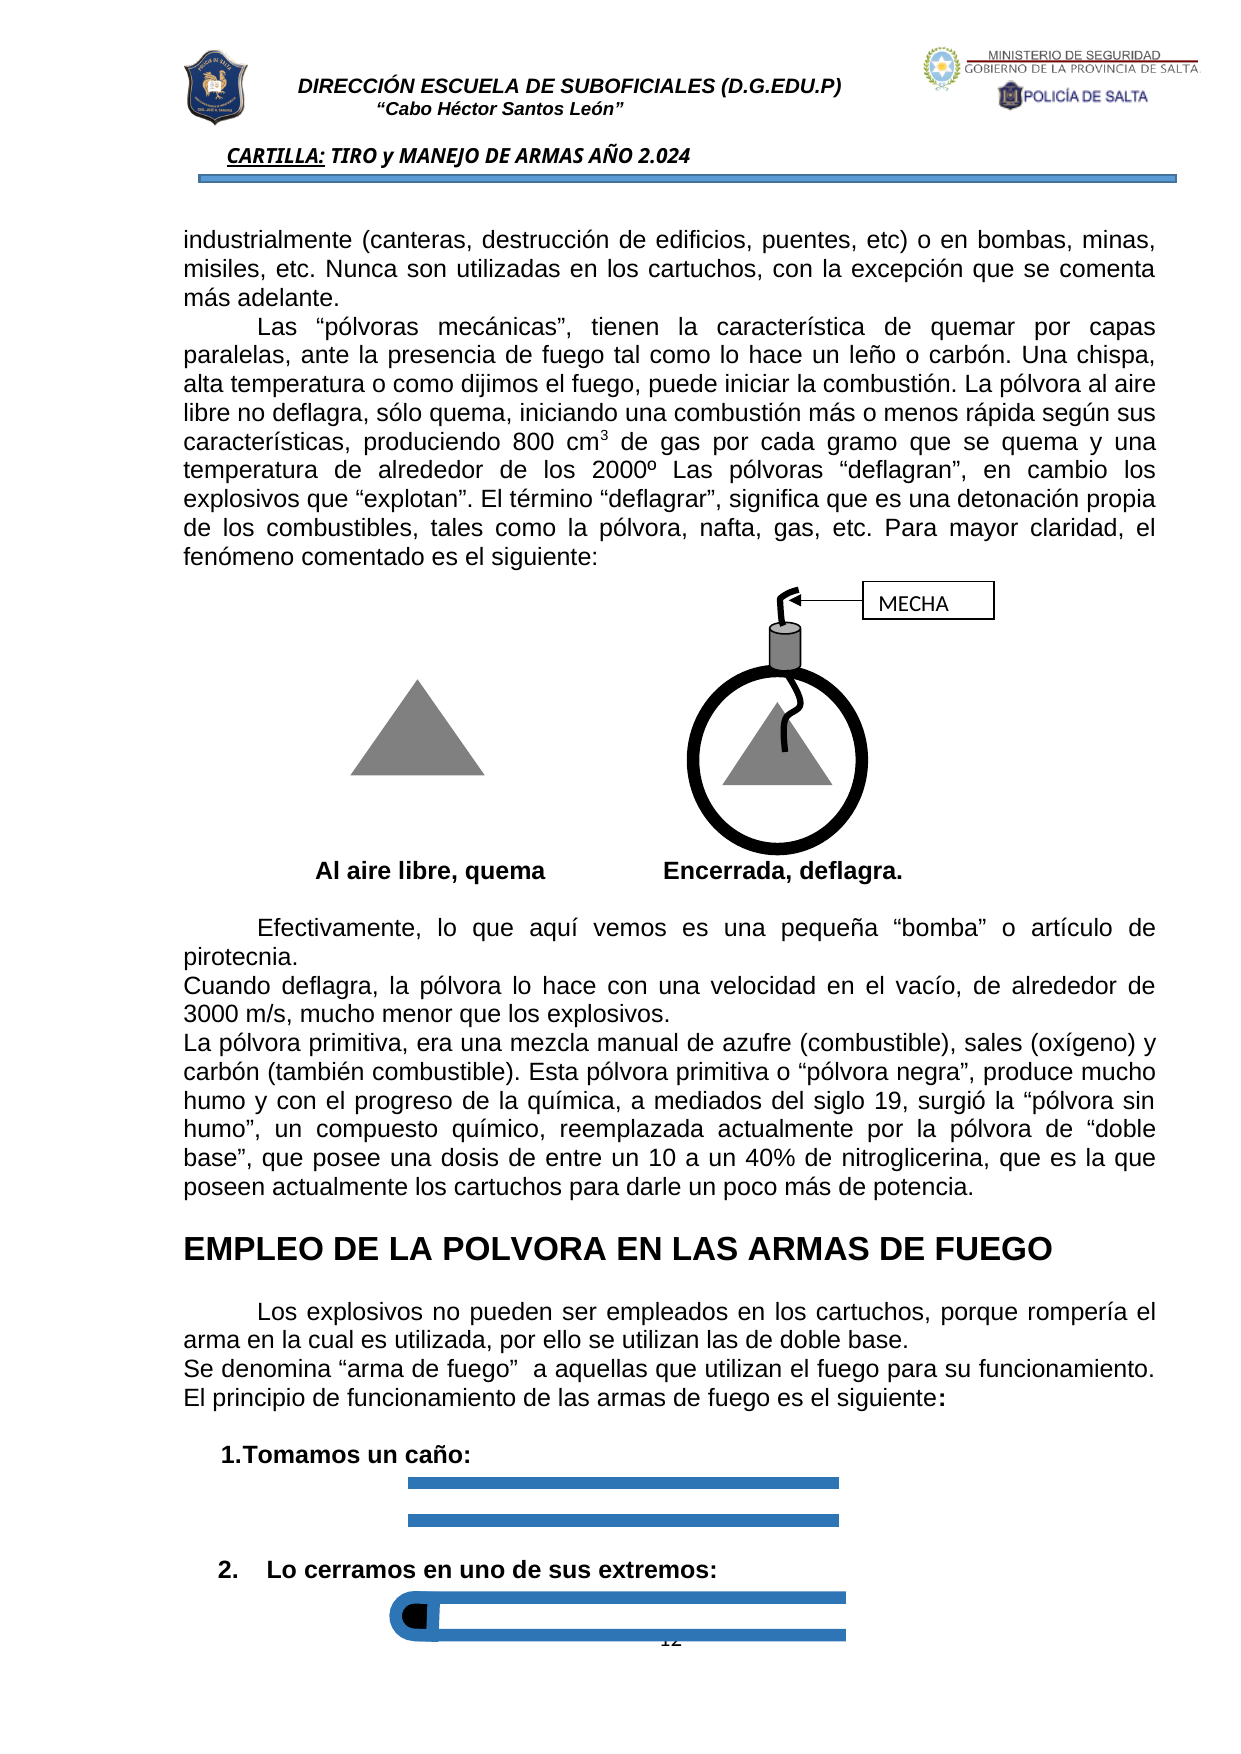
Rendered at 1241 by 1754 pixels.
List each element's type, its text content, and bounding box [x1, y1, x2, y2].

text Efectivamente, lo que aquí vemos es una pequeña “bomba” o artículo de pirotecnia. [183, 913, 1157, 971]
text Se denomina “arma de fuego” a aquellas que utilizan el fuego para su funcionamiento. El principio de funcionamiento de las armas de fuego es el siguiente: [183, 1354, 1157, 1412]
picture [182, 46, 250, 129]
text Los explosivos no pueden ser empleados en los cartuchos, porque rompería el arma en la cual es utilizada, por ello se utilizan las de doble base. [183, 1297, 1157, 1354]
text Al aire libre, quema Encerrada, deflagra. [183, 856, 1157, 884]
text Las “pólvoras mecánicas”, tienen la característica de quemar por capas paralelas, ante la presencia de fuego tal como lo hace un leño o carbón. Una chispa, alta temperatura o como dijimos el fuego, puede iniciar la combustión. La pólvora al aire libre no deflagra, sólo quema, iniciando una combustión más o menos rápida según sus características, produciendo 800 cm3 de gas por cada gramo que se quema y una temperatura de alrededor de los 2000º Las pólvoras “deflagran”, en cambio los explosivos que “explotan”. El término “deflagrar”, significa que es una detonación propia de los combustibles, tales como la pólvora, nafta, gas, etc. Para mayor claridad, el fenómeno comentado es el siguiente: [183, 312, 1157, 570]
list Tomamos un caño: [221, 1440, 1157, 1469]
text La pólvora primitiva, era una mezcla manual de azufre (combustible), sales (oxígeno) y carbón (también combustible). Esta pólvora primitiva o “pólvora negra”, produce mucho humo y con el progreso de la química, a mediados del siglo 19, surgió la “pólvora sin humo”, un compuesto químico, reemplazada actualmente por la pólvora de “doble base”, que posee una dosis de entre un 10 a un 40% de nitroglicerina, que es la que poseen actualmente los cartuchos para darle un poco más de potencia. [183, 1028, 1157, 1201]
text 2. Lo cerramos en uno de sus extremos: [183, 1555, 1157, 1583]
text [183, 225, 1157, 312]
text Cuando deflagra, la pólvora lo hace con una velocidad en el vacío, de alrededor de 3000 m/s, mucho menor que los explosivos. [183, 971, 1157, 1028]
text EMPLEO DE LA POLVORA EN LAS ARMAS DE FUEGO [183, 1229, 1157, 1268]
picture [917, 46, 1227, 129]
